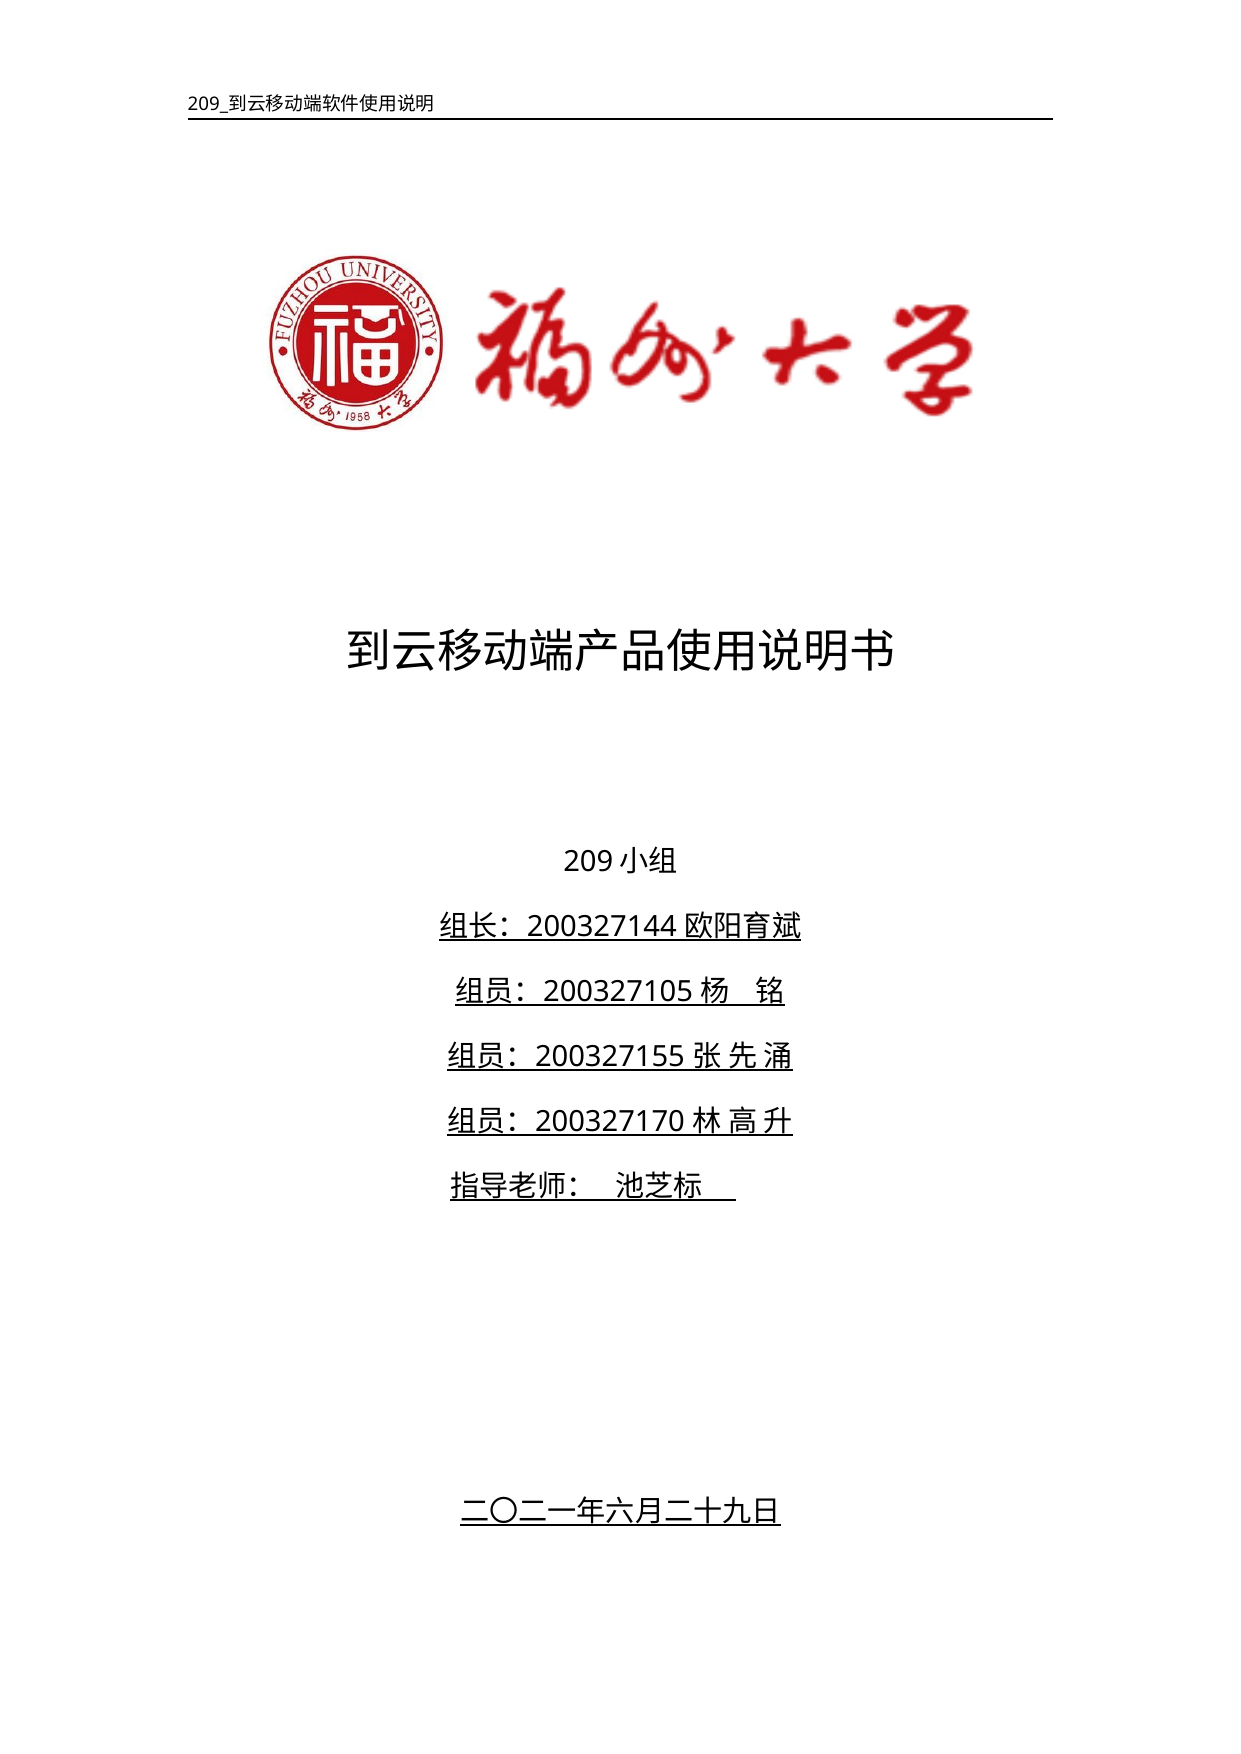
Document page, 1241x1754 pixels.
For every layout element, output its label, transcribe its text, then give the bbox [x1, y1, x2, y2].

text 组员：200327155 张 先 涌 [187, 1021, 1053, 1086]
text 到云移动端产品使用说明书 [187, 599, 1053, 696]
text 209小组 [187, 826, 1053, 891]
text 二〇二一年六月二十九日 [187, 1476, 1053, 1541]
picture [250, 247, 990, 432]
text 组员：200327105 杨 铭 [187, 956, 1053, 1021]
text 指导老师： 池芝标 [187, 1151, 1053, 1216]
text 组长：200327144 欧阳育斌 [187, 891, 1053, 956]
text 组员：200327170 林 高 升 [187, 1086, 1053, 1151]
